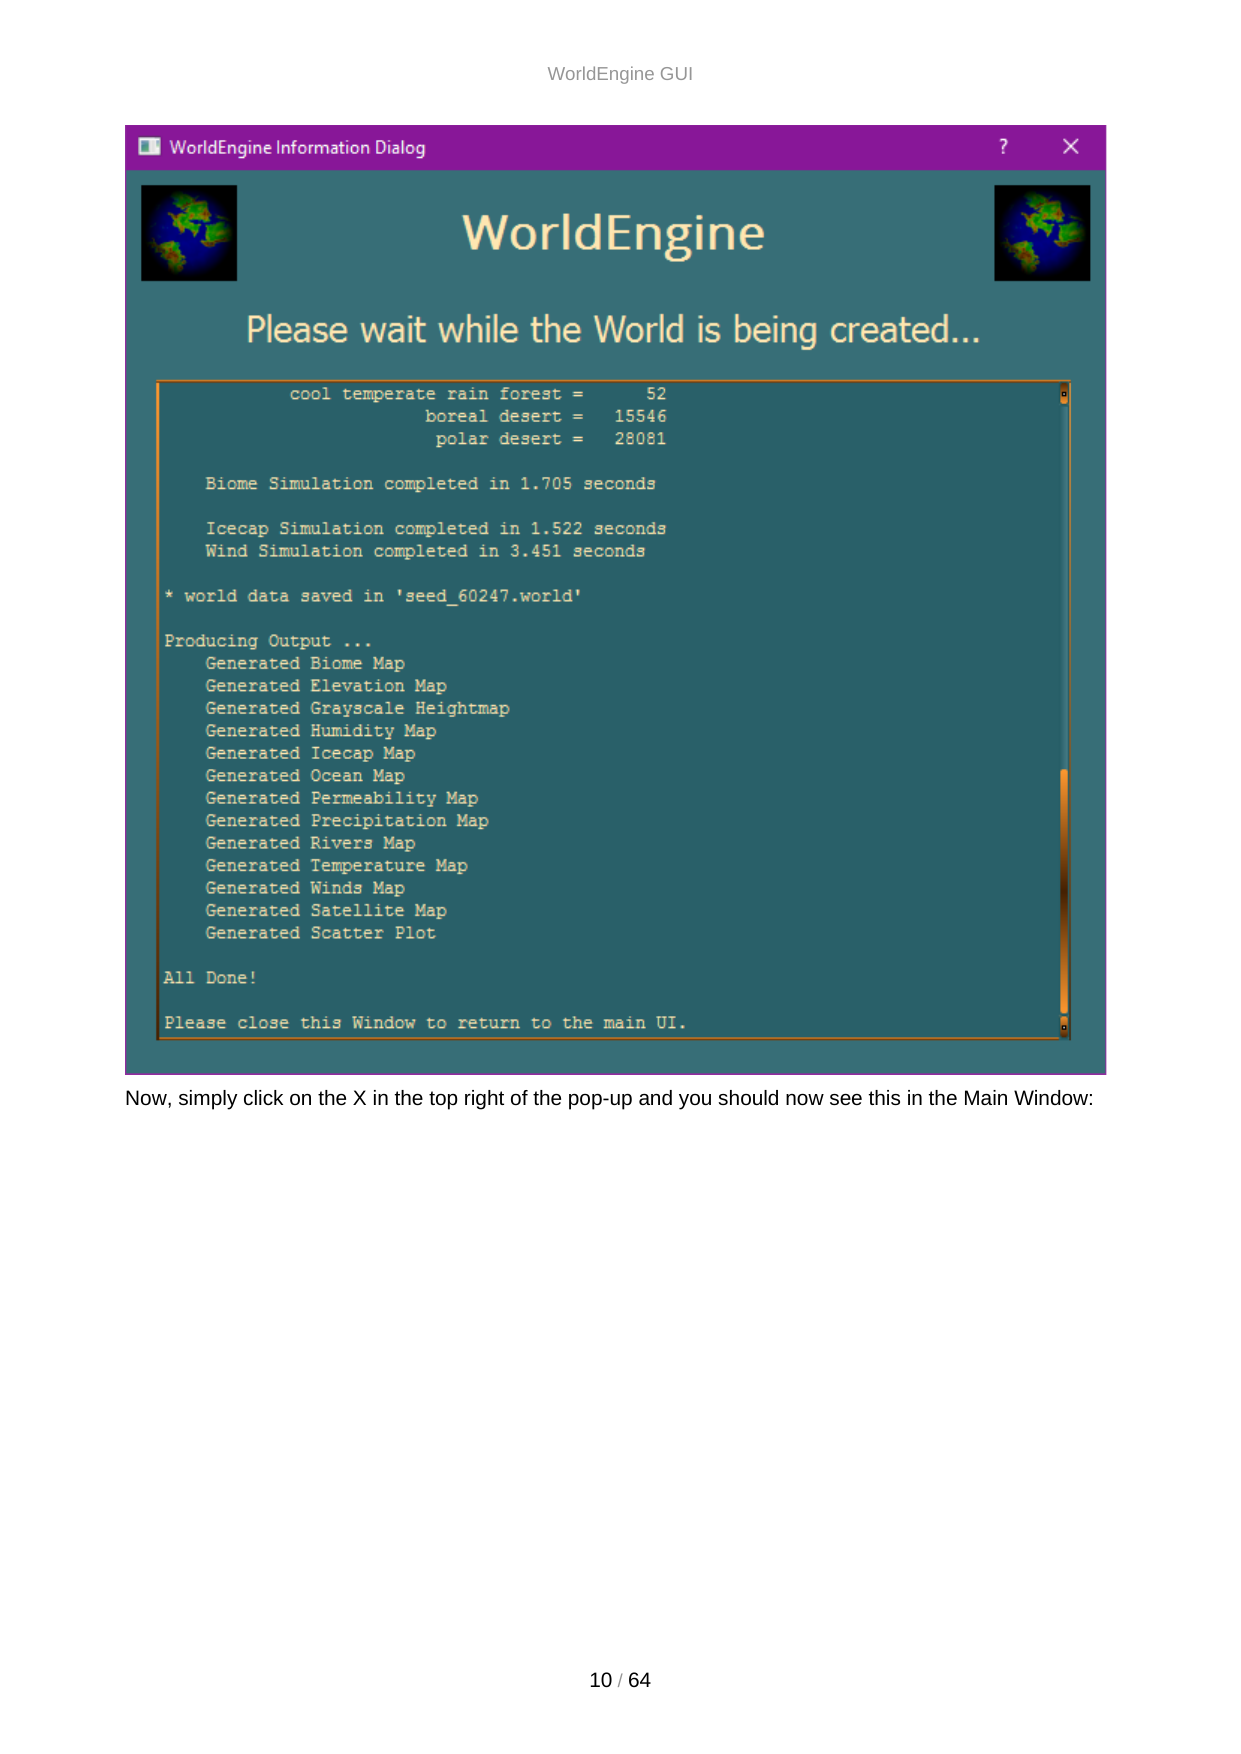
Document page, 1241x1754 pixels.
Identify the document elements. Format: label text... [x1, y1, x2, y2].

picture [125, 125, 1107, 1075]
text Now, simply click on the X in the top right of the pop-up and you should now see this in the Main Window: [125, 1086, 1115, 1110]
